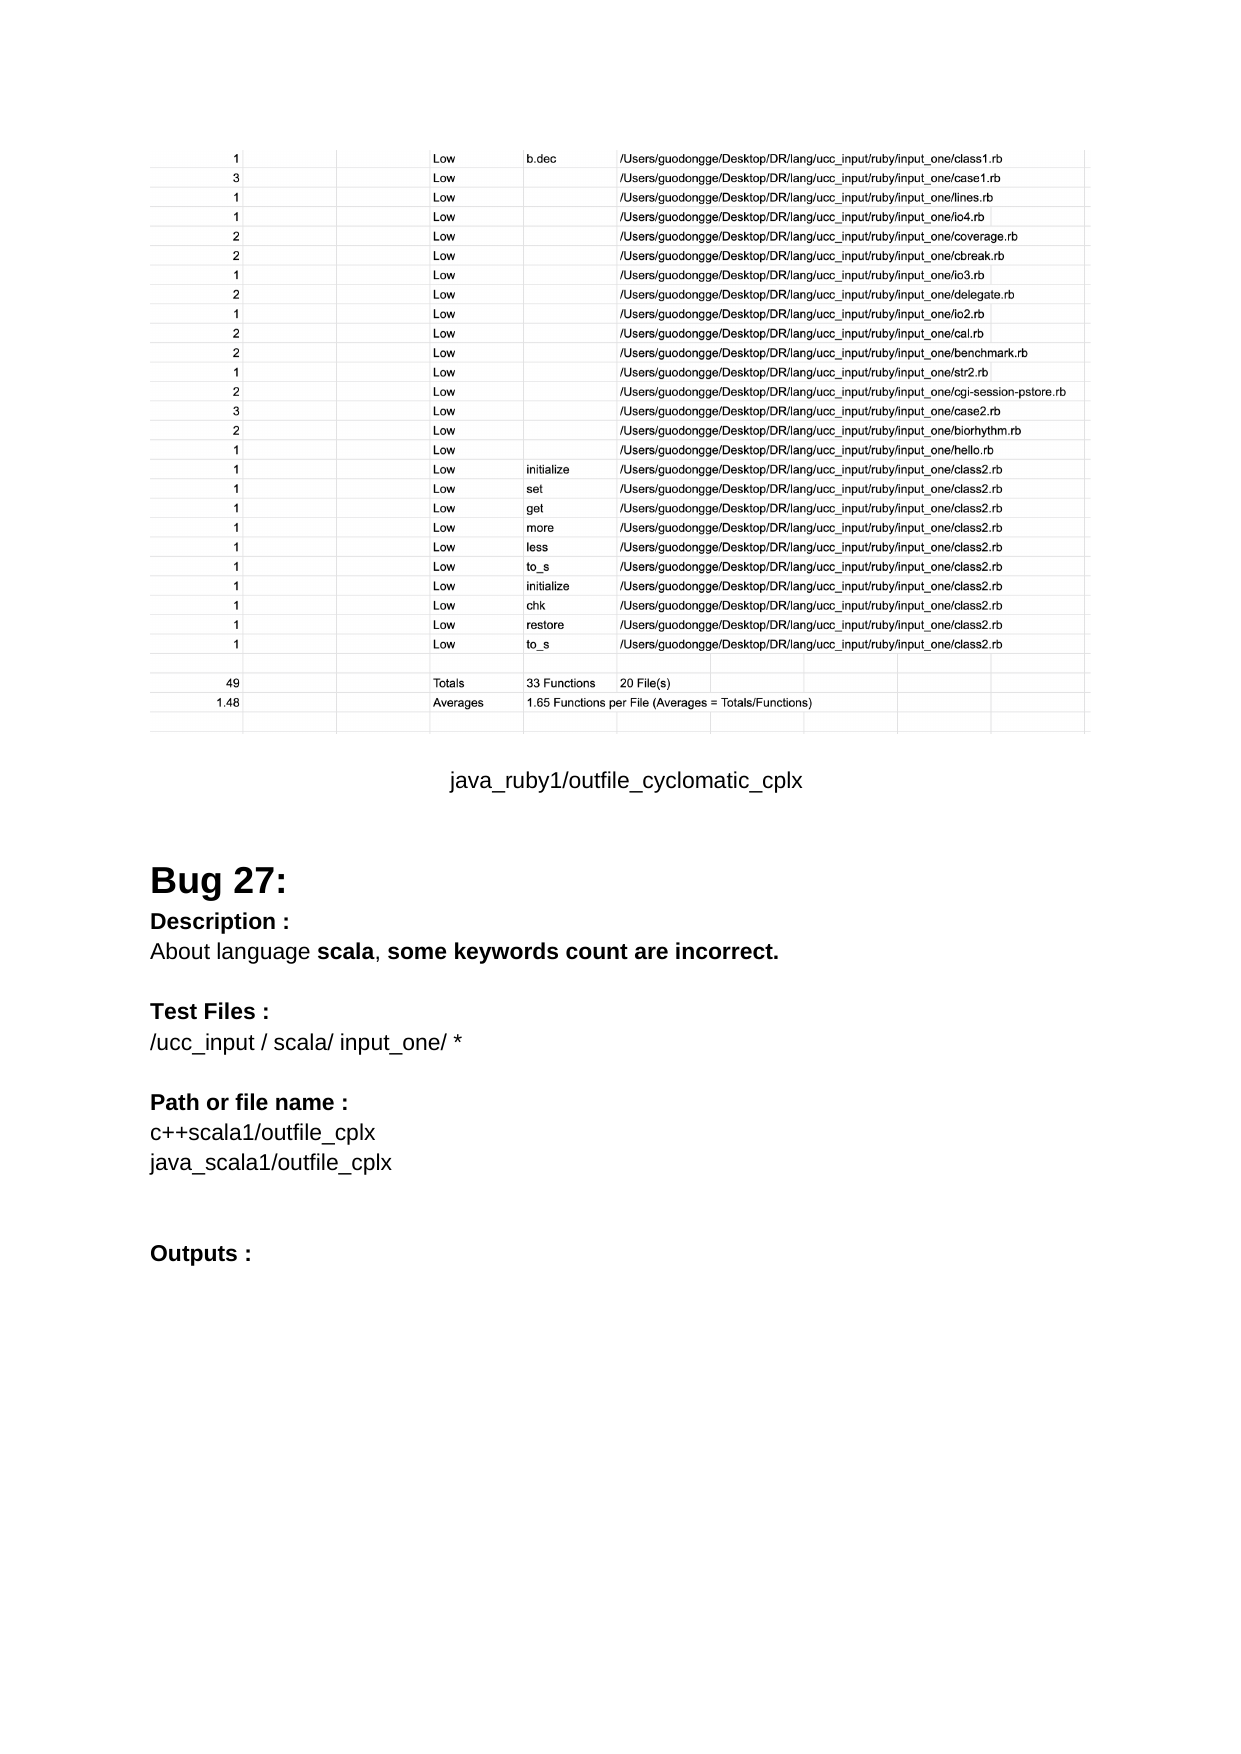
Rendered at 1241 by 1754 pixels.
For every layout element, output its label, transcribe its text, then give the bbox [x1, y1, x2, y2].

text java_ruby1/outfile_cyclomatic_cplx [375, 767, 1090, 794]
picture [150, 150, 1091, 734]
text About language scala, some keywords count are incorrect. [150, 938, 1090, 964]
text Path or file name : [150, 1089, 1090, 1115]
text Description : [150, 908, 1090, 934]
text Outputs : [150, 1240, 1090, 1266]
text java_scala1/outfile_cplx [150, 1149, 1090, 1176]
text Bug 27: [150, 858, 1090, 901]
text Test Files : [150, 998, 1090, 1024]
text c++scala1/outfile_cplx [150, 1119, 1090, 1145]
text /ucc_input / scala/ input_one/ * [150, 1028, 1090, 1055]
